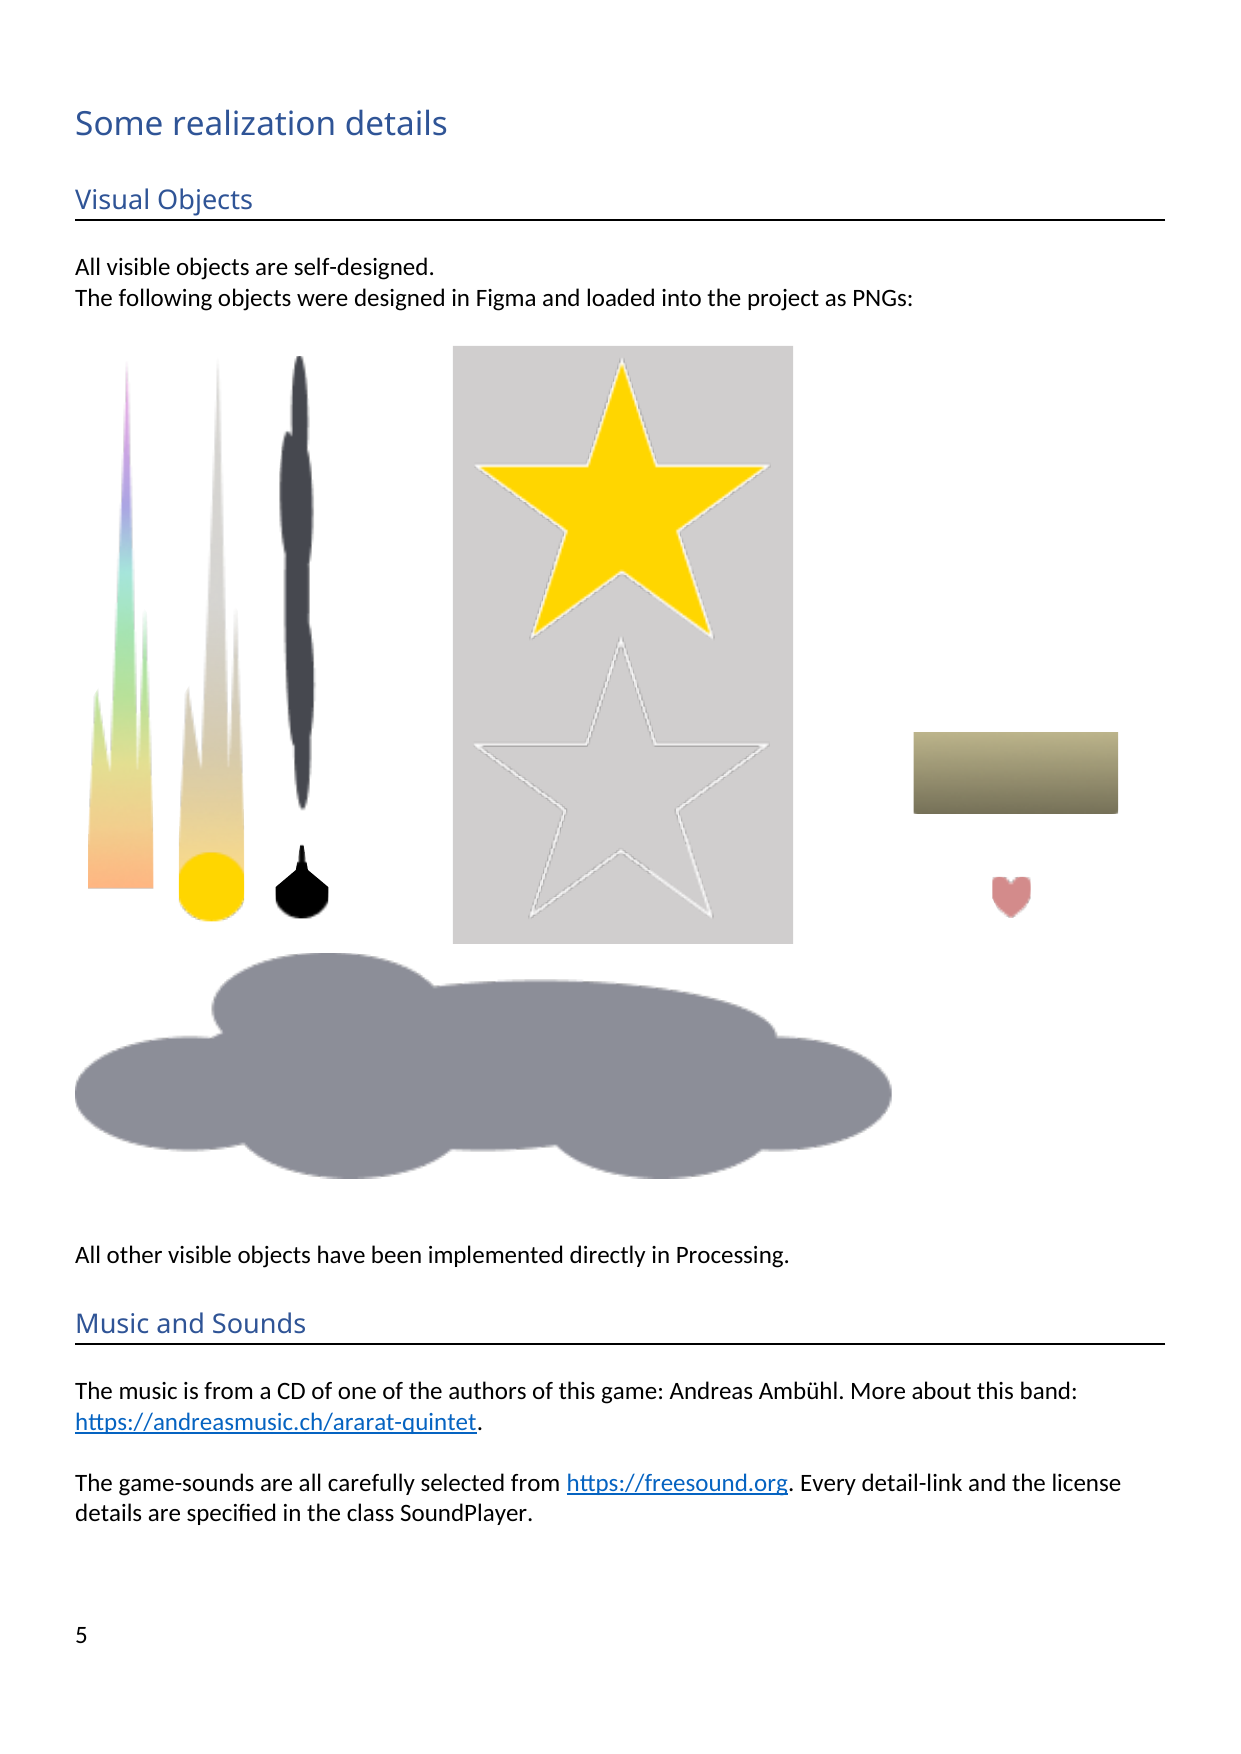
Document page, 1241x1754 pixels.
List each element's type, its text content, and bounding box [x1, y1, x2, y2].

picture [75, 953, 892, 1179]
subtitle Visual Objects [75, 180, 1165, 219]
text The music is from a CD of one of the authors of this game: Andreas Ambühl. More about this band: https://andreasmusic.ch/ararat-quintet. [75, 1375, 1165, 1436]
picture [472, 357, 771, 916]
subtitle Some realization details [75, 100, 1165, 145]
picture [177, 357, 243, 918]
text All other visible objects have been implemented directly in Processing. [75, 1239, 1165, 1270]
subtitle Music and Sounds [75, 1304, 1165, 1343]
picture [912, 732, 1119, 814]
text The following objects were designed in Figma and loaded into the project as PNGs: [75, 282, 1165, 312]
picture [991, 876, 1031, 917]
picture [86, 361, 152, 889]
text The game-sounds are all carefully selected from https://freesound.org. Every detail-link and the license details are specified in the class SoundPlayer. [75, 1467, 1165, 1528]
picture [274, 356, 329, 917]
text All visible objects are self-designed. [75, 251, 1165, 282]
